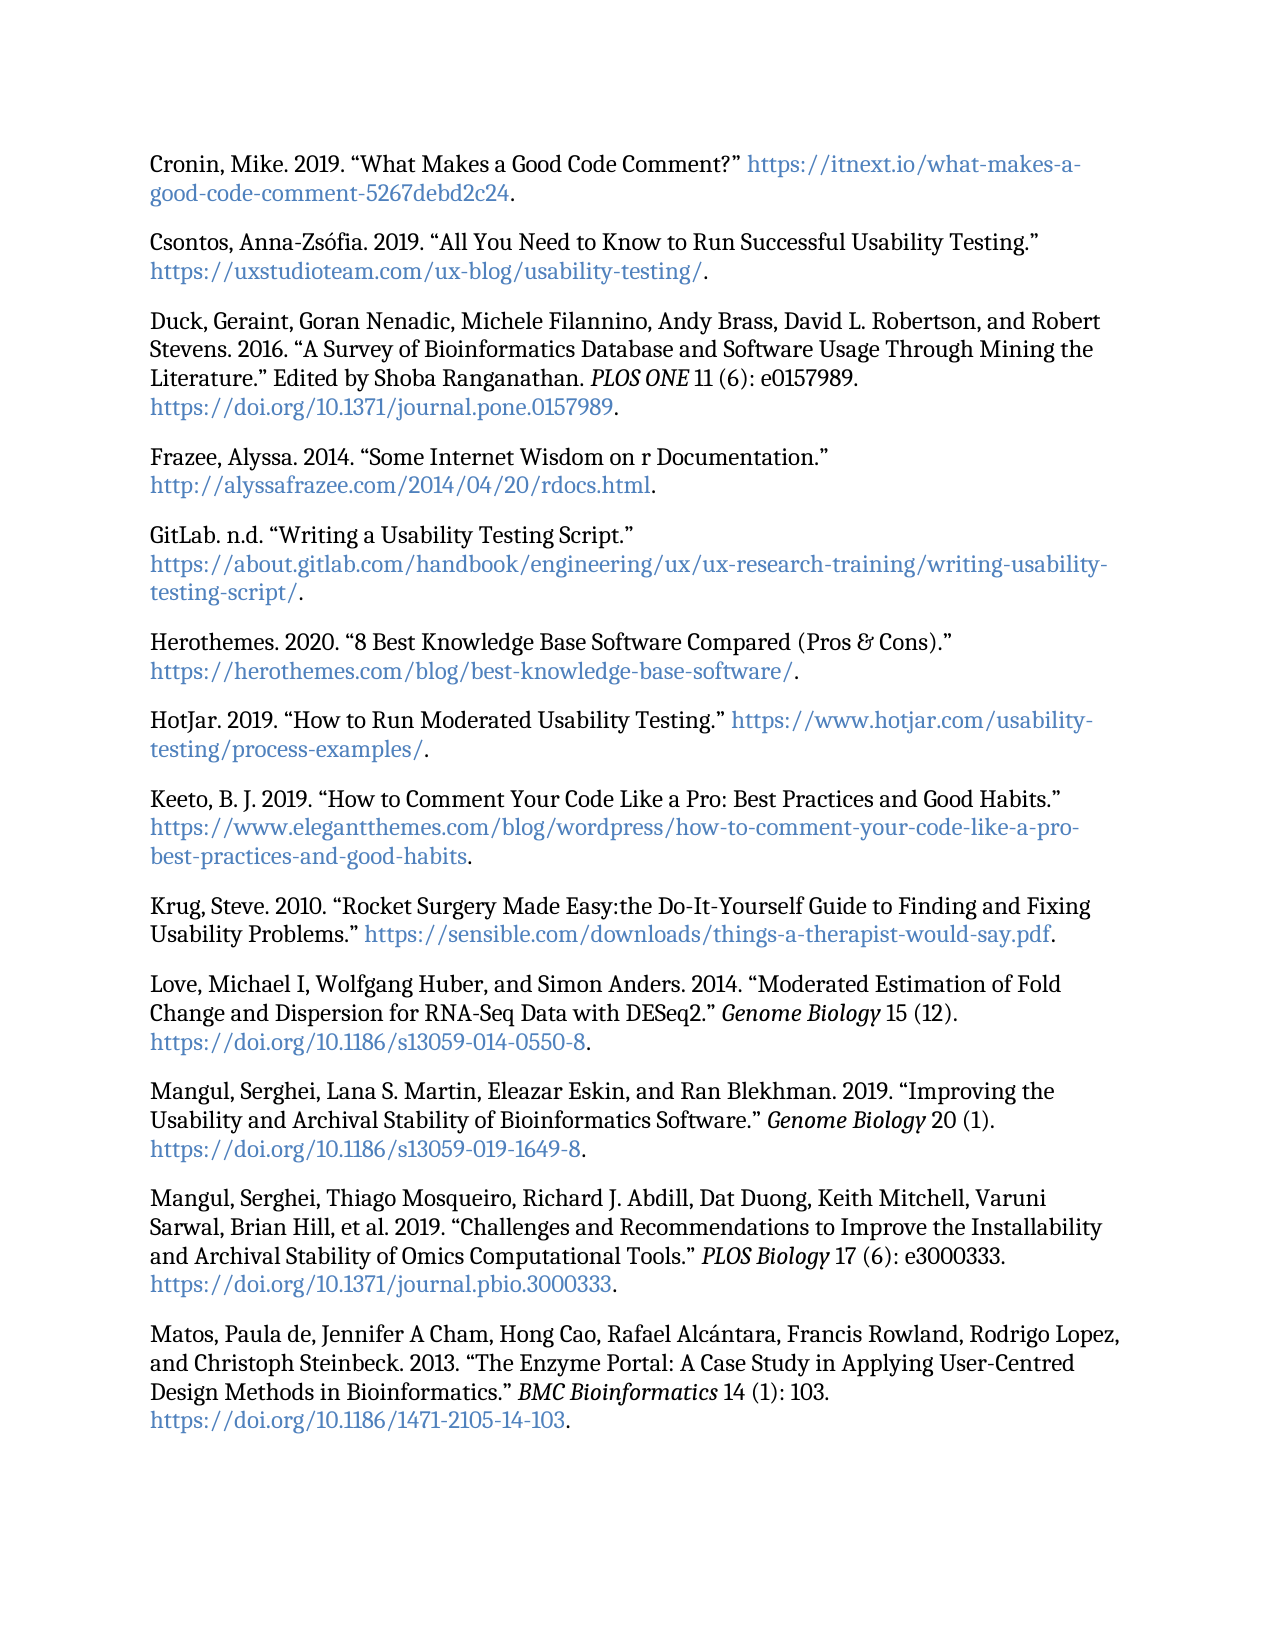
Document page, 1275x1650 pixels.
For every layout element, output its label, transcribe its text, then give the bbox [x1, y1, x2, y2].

text Duck, Geraint, Goran Nenadic, Michele Filannino, Andy Brass, David L. Robertson, and Robert Stevens. 2016. “A Survey of Bioinformatics Database and Software Usage Through Mining the Literature.” Edited by Shoba Ranganathan. PLOS ONE 11 (6): e0157989. https://doi.org/10.1371/journal.pone.0157989. [150, 307, 1125, 422]
text Keeto, B. J. 2019. “How to Comment Your Code Like a Pro: Best Practices and Good Habits.” https://www.elegantthemes.com/blog/wordpress/how-to-comment-your-code-like-a-pro-best-practices-and-good-habits. [150, 784, 1125, 871]
text Love, Michael I, Wolfgang Huber, and Simon Anders. 2014. “Moderated Estimation of Fold Change and Dispersion for RNA-Seq Data with DESeq2.” Genome Biology 15 (12). https://doi.org/10.1186/s13059-014-0550-8. [150, 970, 1125, 1056]
text Krug, Steve. 2010. “Rocket Surgery Made Easy:the Do-It-Yourself Guide to Finding and Fixing Usability Problems.” https://sensible.com/downloads/things-a-therapist-would-say.pdf. [150, 892, 1125, 949]
text Mangul, Serghei, Thiago Mosqueiro, Richard J. Abdill, Dat Duong, Keith Mitchell, Varuni Sarwal, Brian Hill, et al. 2019. “Challenges and Recommendations to Improve the Installability and Archival Stability of Omics Computational Tools.” PLOS Biology 17 (6): e3000333. https://doi.org/10.1371/journal.pbio.3000333. [150, 1184, 1125, 1299]
text Csontos, Anna-Zsófia. 2019. “All You Need to Know to Run Successful Usability Testing.” https://uxstudioteam.com/ux-blog/usability-testing/. [150, 228, 1125, 286]
text Cronin, Mike. 2019. “What Makes a Good Code Comment?” https://itnext.io/what-makes-a-good-code-comment-5267debd2c24. [150, 150, 1125, 207]
text Frazee, Alyssa. 2014. “Some Internet Wisdom on r Documentation.” http://alyssafrazee.com/2014/04/20/rdocs.html. [150, 442, 1125, 500]
text Matos, Paula de, Jennifer A Cham, Hong Cao, Rafael Alcántara, Francis Rowland, Rodrigo Lopez, and Christoph Steinbeck. 2013. “The Enzyme Portal: A Case Study in Applying User-Centred Design Methods in Bioinformatics.” BMC Bioinformatics 14 (1): 103. https://doi.org/10.1186/1471-2105-14-103. [150, 1320, 1125, 1435]
text Mangul, Serghei, Lana S. Martin, Eleazar Eskin, and Ran Blekhman. 2019. “Improving the Usability and Archival Stability of Bioinformatics Software.” Genome Biology 20 (1). https://doi.org/10.1186/s13059-019-1649-8. [150, 1077, 1125, 1163]
text Herothemes. 2020. “8 Best Knowledge Base Software Compared (Pros & Cons).” https://herothemes.com/blog/best-knowledge-base-software/. [150, 628, 1125, 685]
text HotJar. 2019. “How to Run Moderated Usability Testing.” https://www.hotjar.com/usability-testing/process-examples/. [150, 706, 1125, 764]
text GitLab. n.d. “Writing a Usability Testing Script.” https://about.gitlab.com/handbook/engineering/ux/ux-research-training/writing-usability-testing-script/. [150, 521, 1125, 607]
